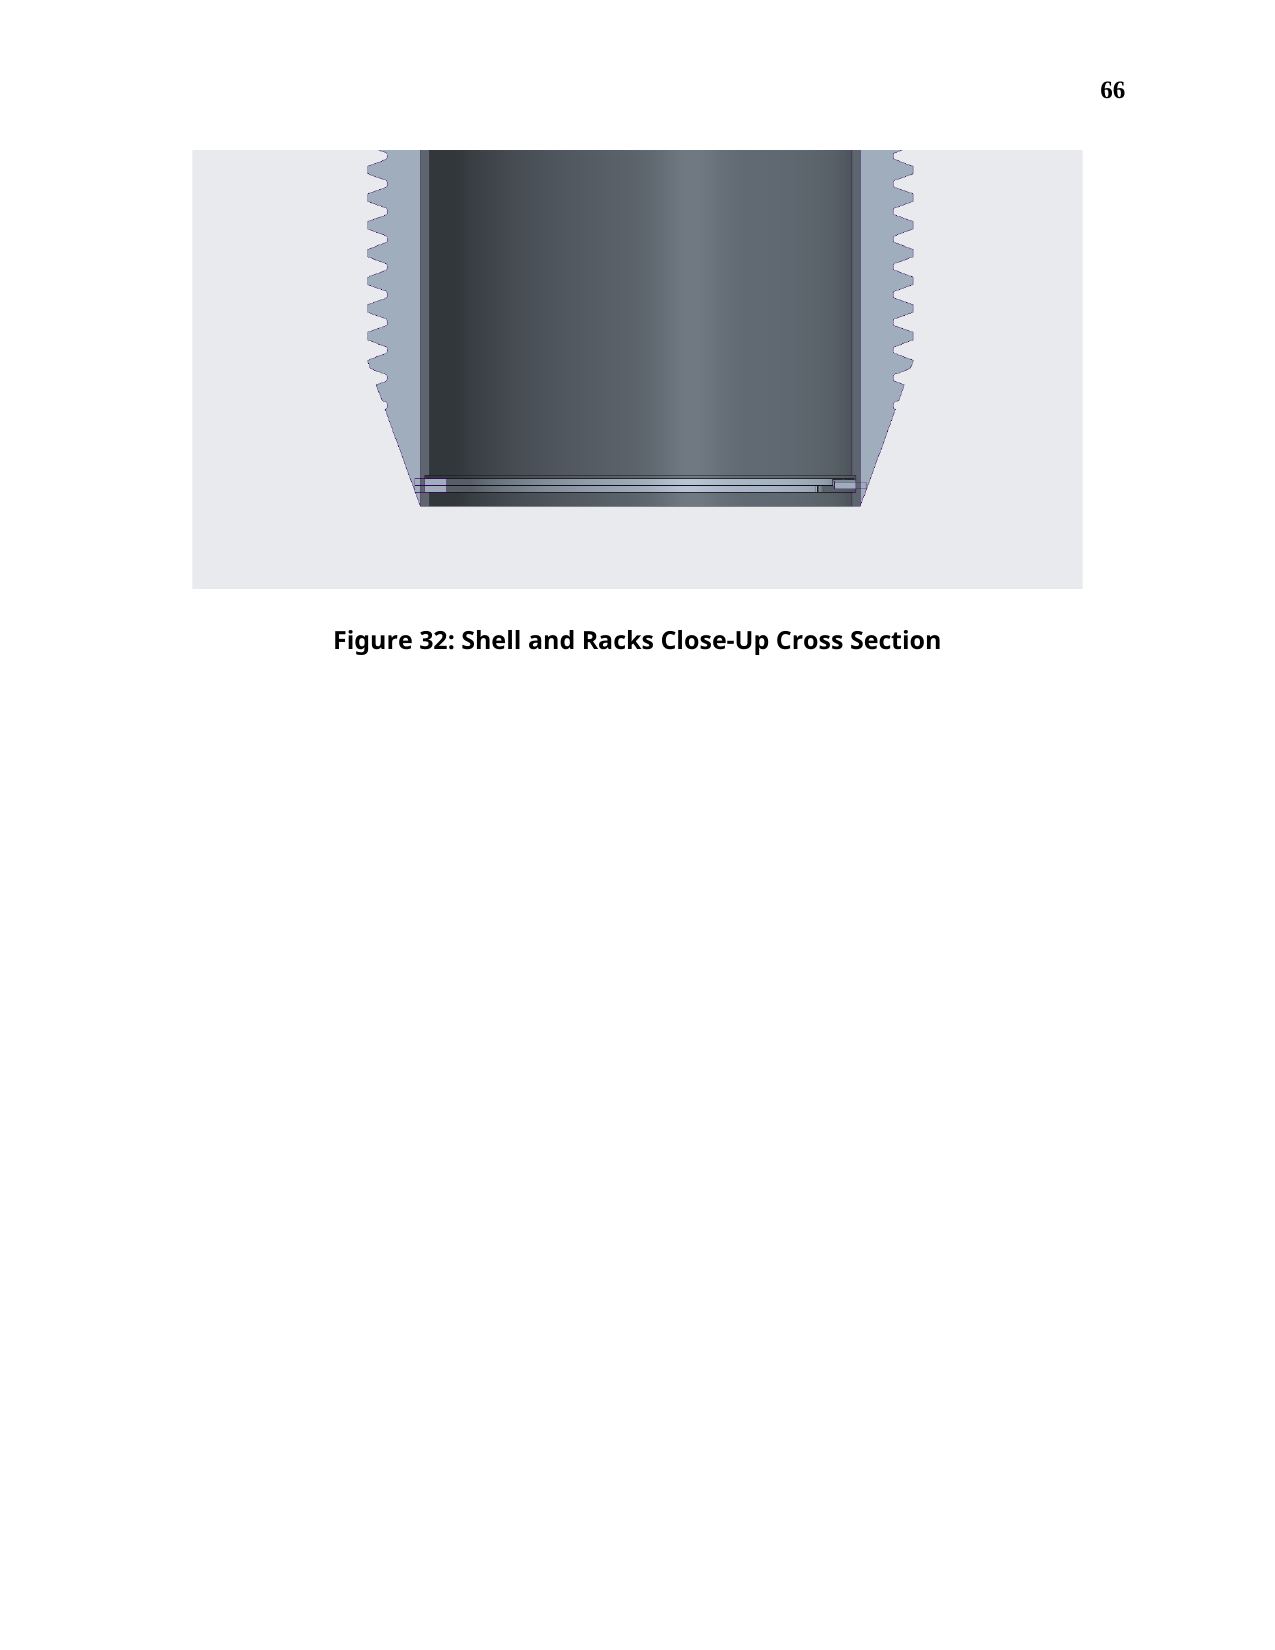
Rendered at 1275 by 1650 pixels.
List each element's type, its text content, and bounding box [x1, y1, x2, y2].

picture [192, 150, 1083, 589]
text Figure 32: Shell and Racks Close-Up Cross Section [150, 622, 1125, 656]
